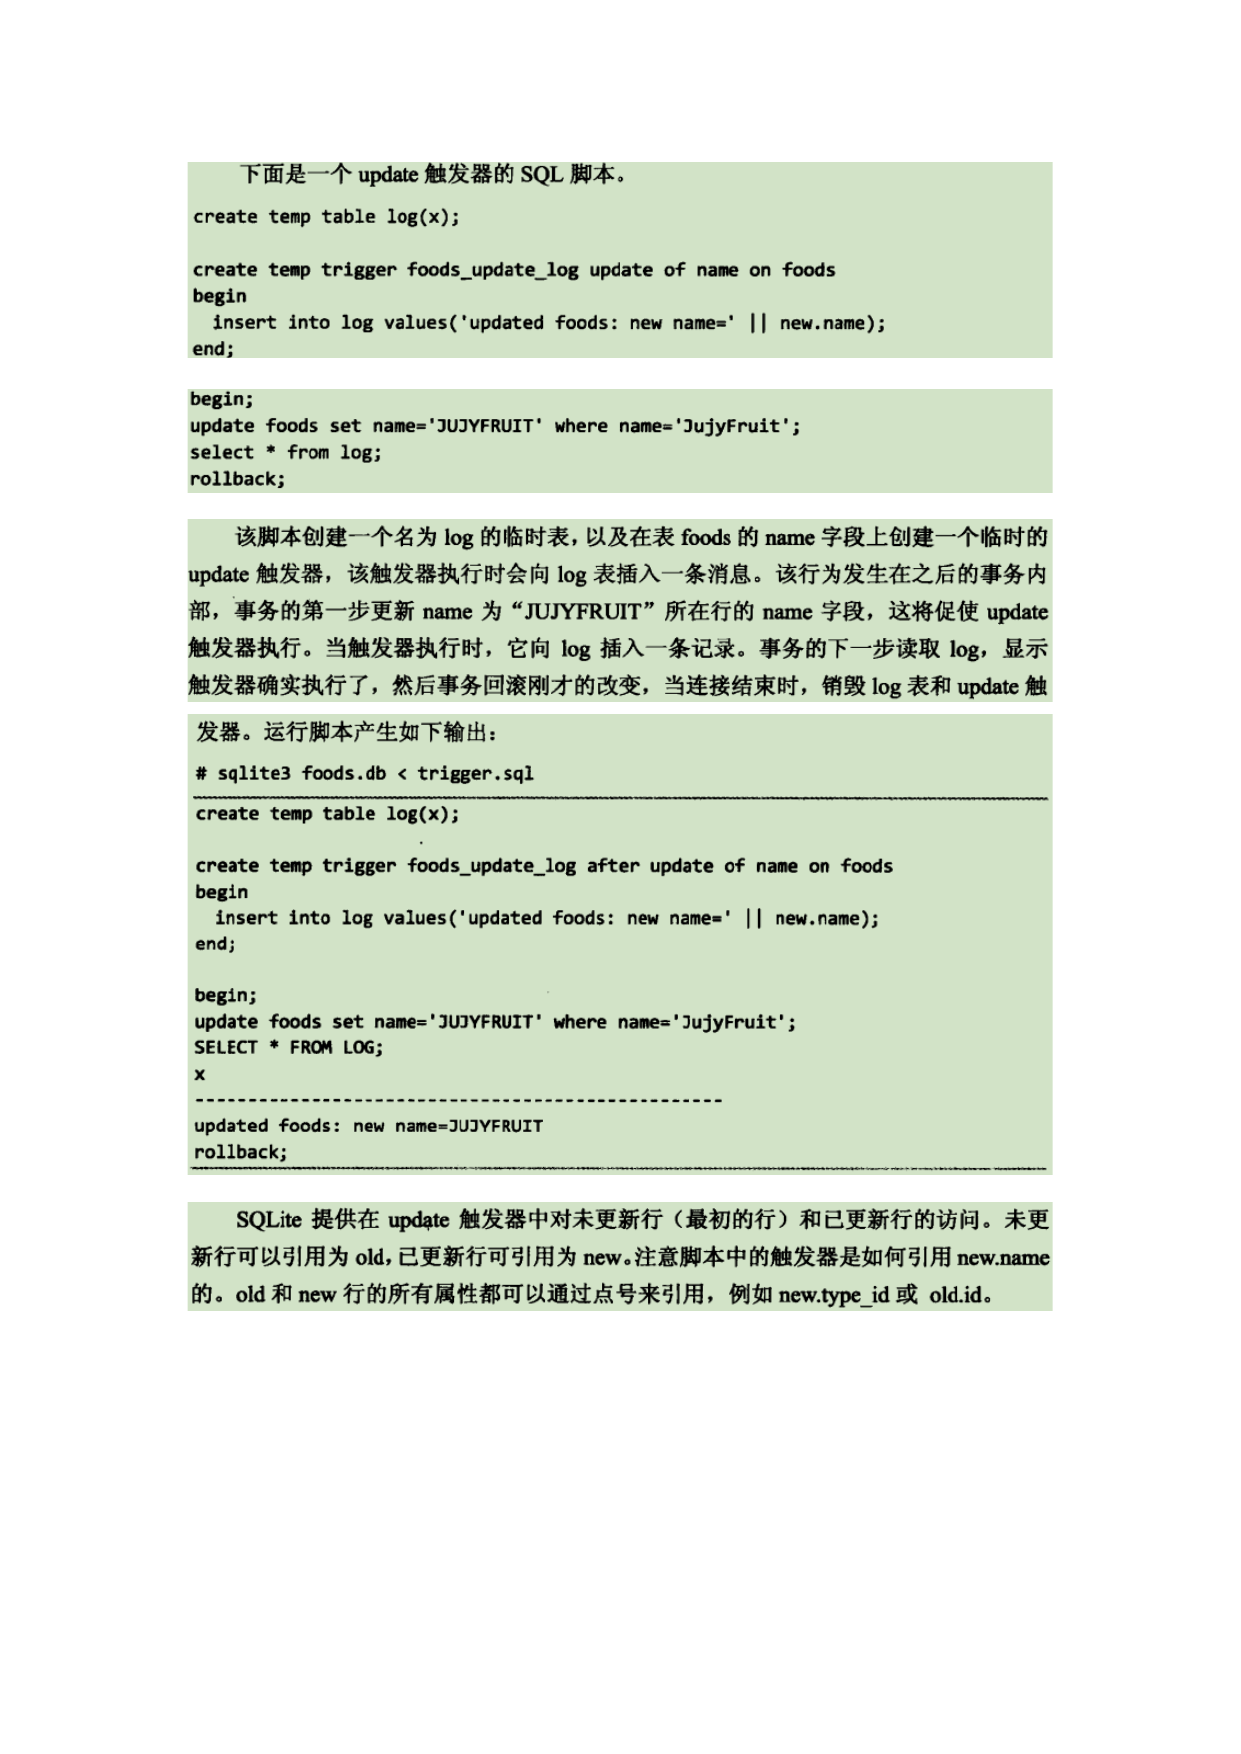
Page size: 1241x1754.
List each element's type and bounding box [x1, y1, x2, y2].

picture [187, 714, 1053, 1175]
picture [187, 162, 1053, 358]
picture [187, 1202, 1053, 1311]
picture [187, 519, 1053, 702]
picture [187, 389, 1053, 493]
